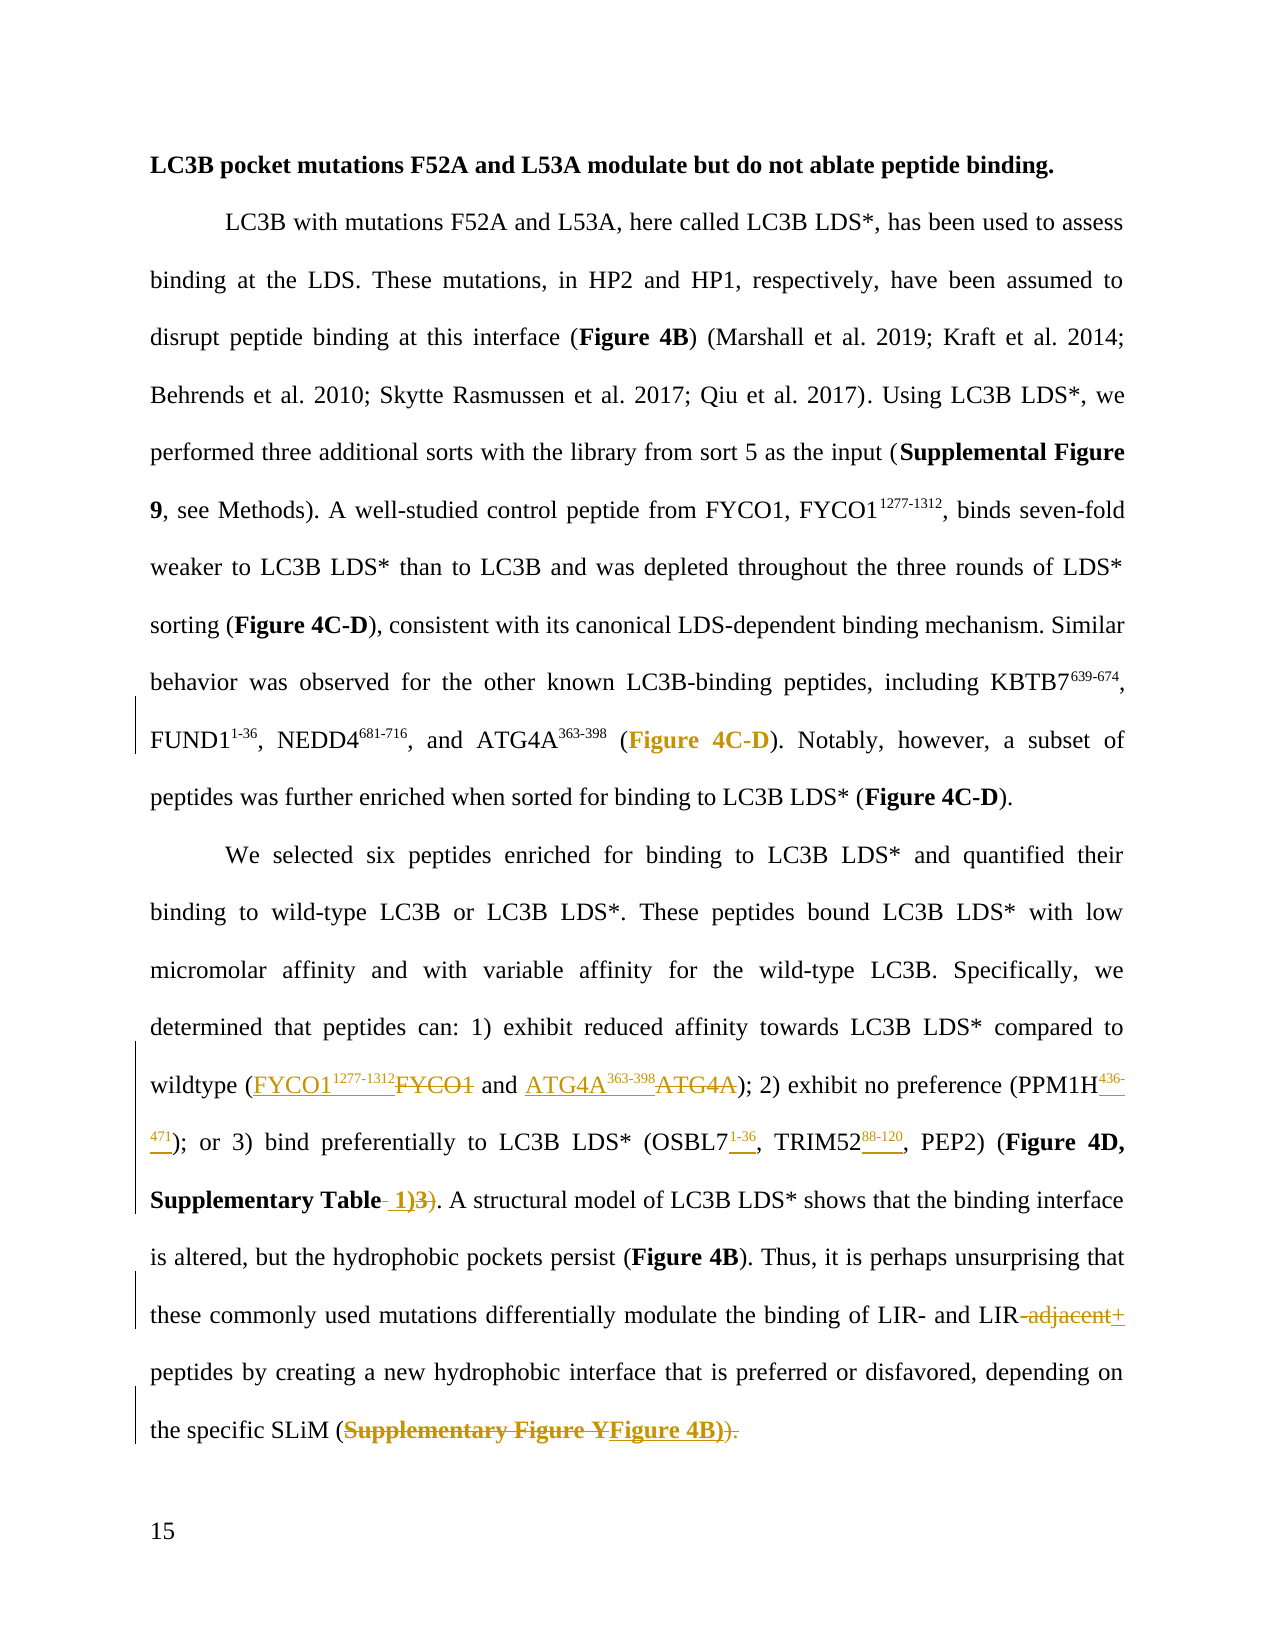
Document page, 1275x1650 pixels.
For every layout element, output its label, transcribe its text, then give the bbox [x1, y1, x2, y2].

text We selected six peptides enriched for binding to LC3B LDS* and quantified their binding to wild-type LC3B or LC3B LDS*. These peptides bound LC3B LDS* with low micromolar affinity and with variable affinity for the wild-type LC3B. Specifically, we determined that peptides can: 1) exhibit reduced affinity towards LC3B LDS* compared to wildtype ( and ); 2) exhibit no preference (PPM1H); or 3) bind preferentially to LC3B LDS* (OSBL7, TRIM52, PEP2) (Figure 4D, Supplementary Table. A structural model of LC3B LDS* shows that the binding interface is altered, but the hydrophobic pockets persist (Figure 4B). Thus, it is perhaps unsurprising that these commonly used mutations differentially modulate the binding of LIR- and LIR peptides by creating a new hydrophobic interface that is preferred or disfavored, depending on the specific SLiM ( [150, 840, 1125, 1444]
text LC3B pocket mutations F52A and L53A modulate but do not ablate peptide binding. [150, 150, 1125, 179]
text LC3B with mutations F52A and L53A, here called LC3B LDS*, has been used to assess binding at the LDS. These mutations, in HP2 and HP1, respectively, have been assumed to disrupt peptide binding at this interface (Figure 4B) (Marshall et al. 2019; Kraft et al. 2014; Behrends et al. 2010; Skytte Rasmussen et al. 2017; Qiu et al. 2017). Using LC3B LDS*, we performed three additional sorts with the library from sort 5 as the input (Supplemental Figure 9, see Methods). A well-studied control peptide from FYCO1, FYCO11277-1312, binds seven-fold weaker to LC3B LDS* than to LC3B and was depleted throughout the three rounds of LDS* sorting (Figure 4C-D), consistent with its canonical LDS-dependent binding mechanism. Similar behavior was observed for the other known LC3B-binding peptides, including KBTB7639-674, FUND11-36, NEDD4681-716, and ATG4A363-398 (Figure 4C-D). Notably, however, a subset of peptides was further enriched when sorted for binding to LC3B LDS* (Figure 4C-D). [150, 207, 1125, 811]
